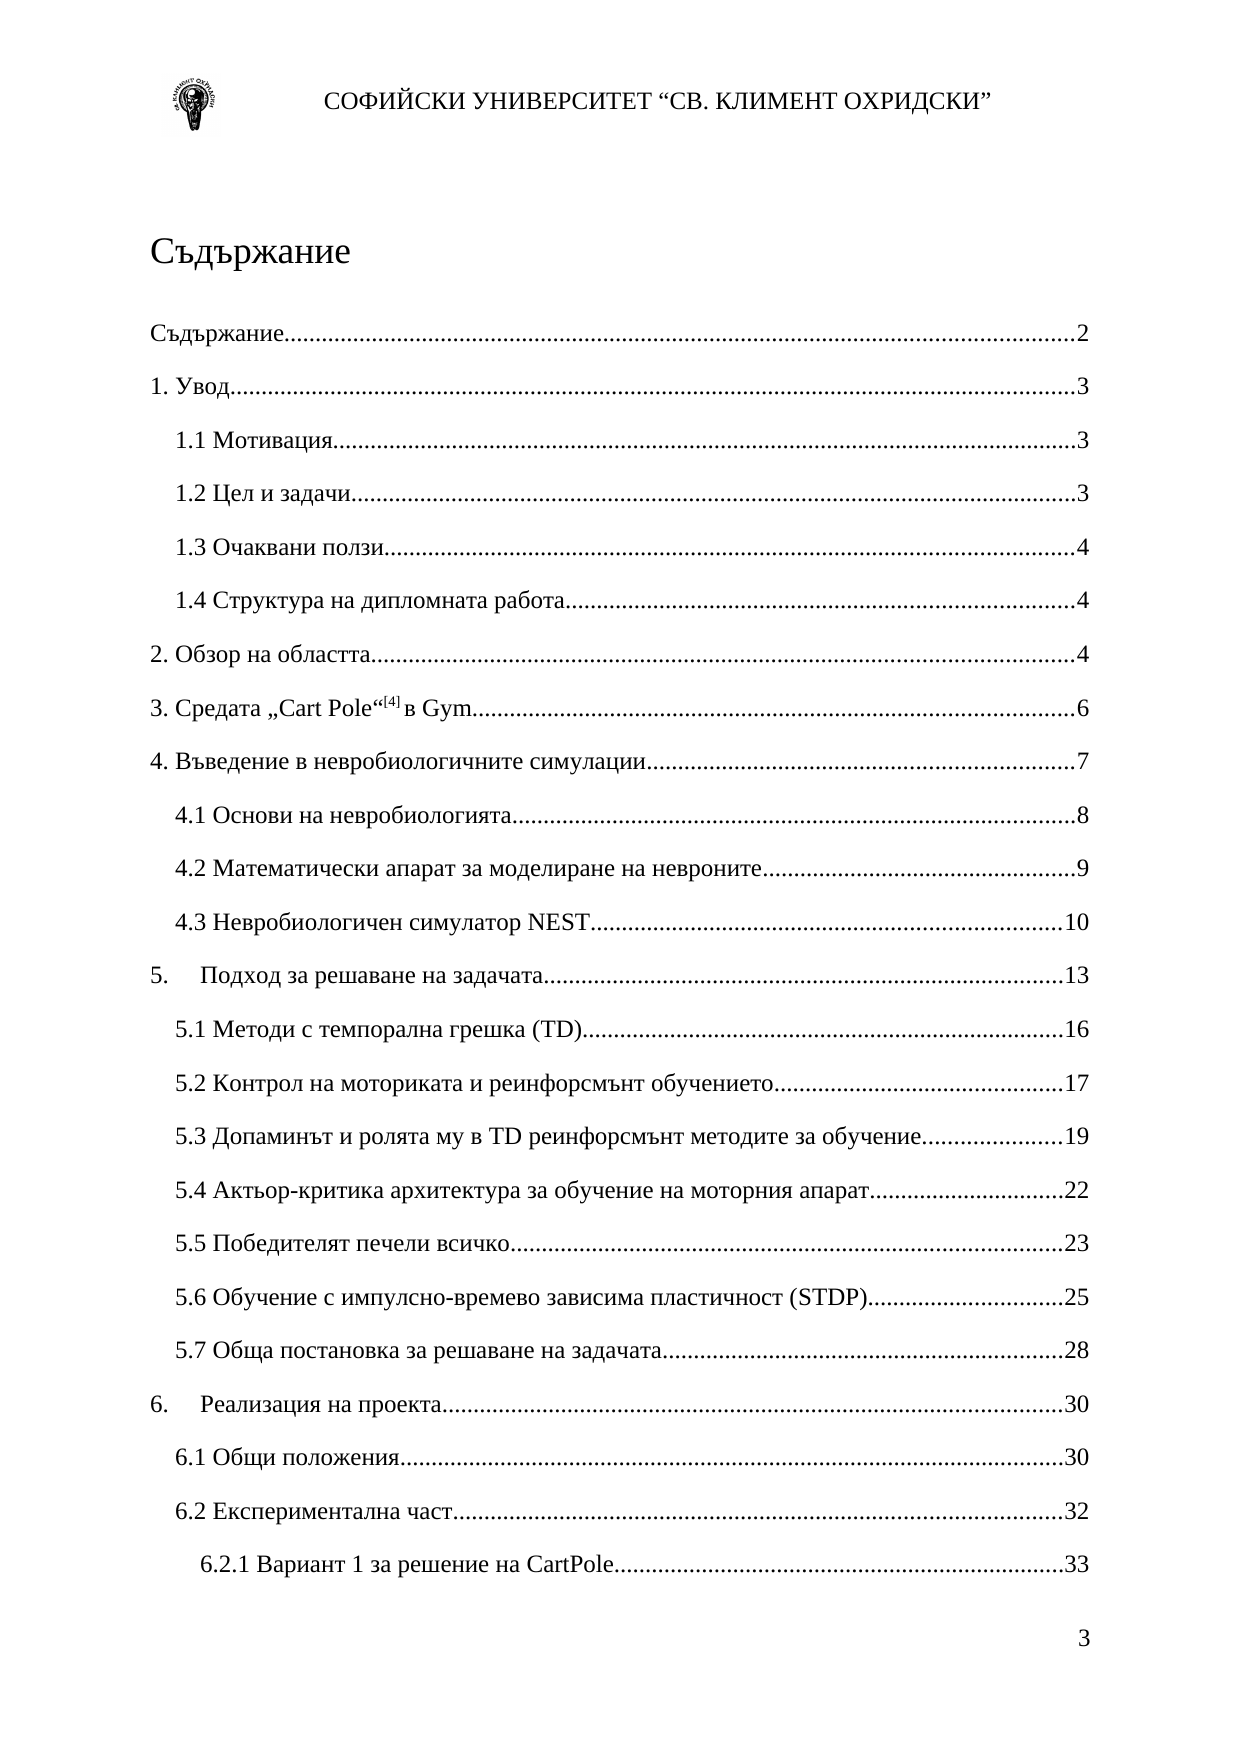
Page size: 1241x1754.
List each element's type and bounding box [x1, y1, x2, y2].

picture [161, 73, 222, 137]
